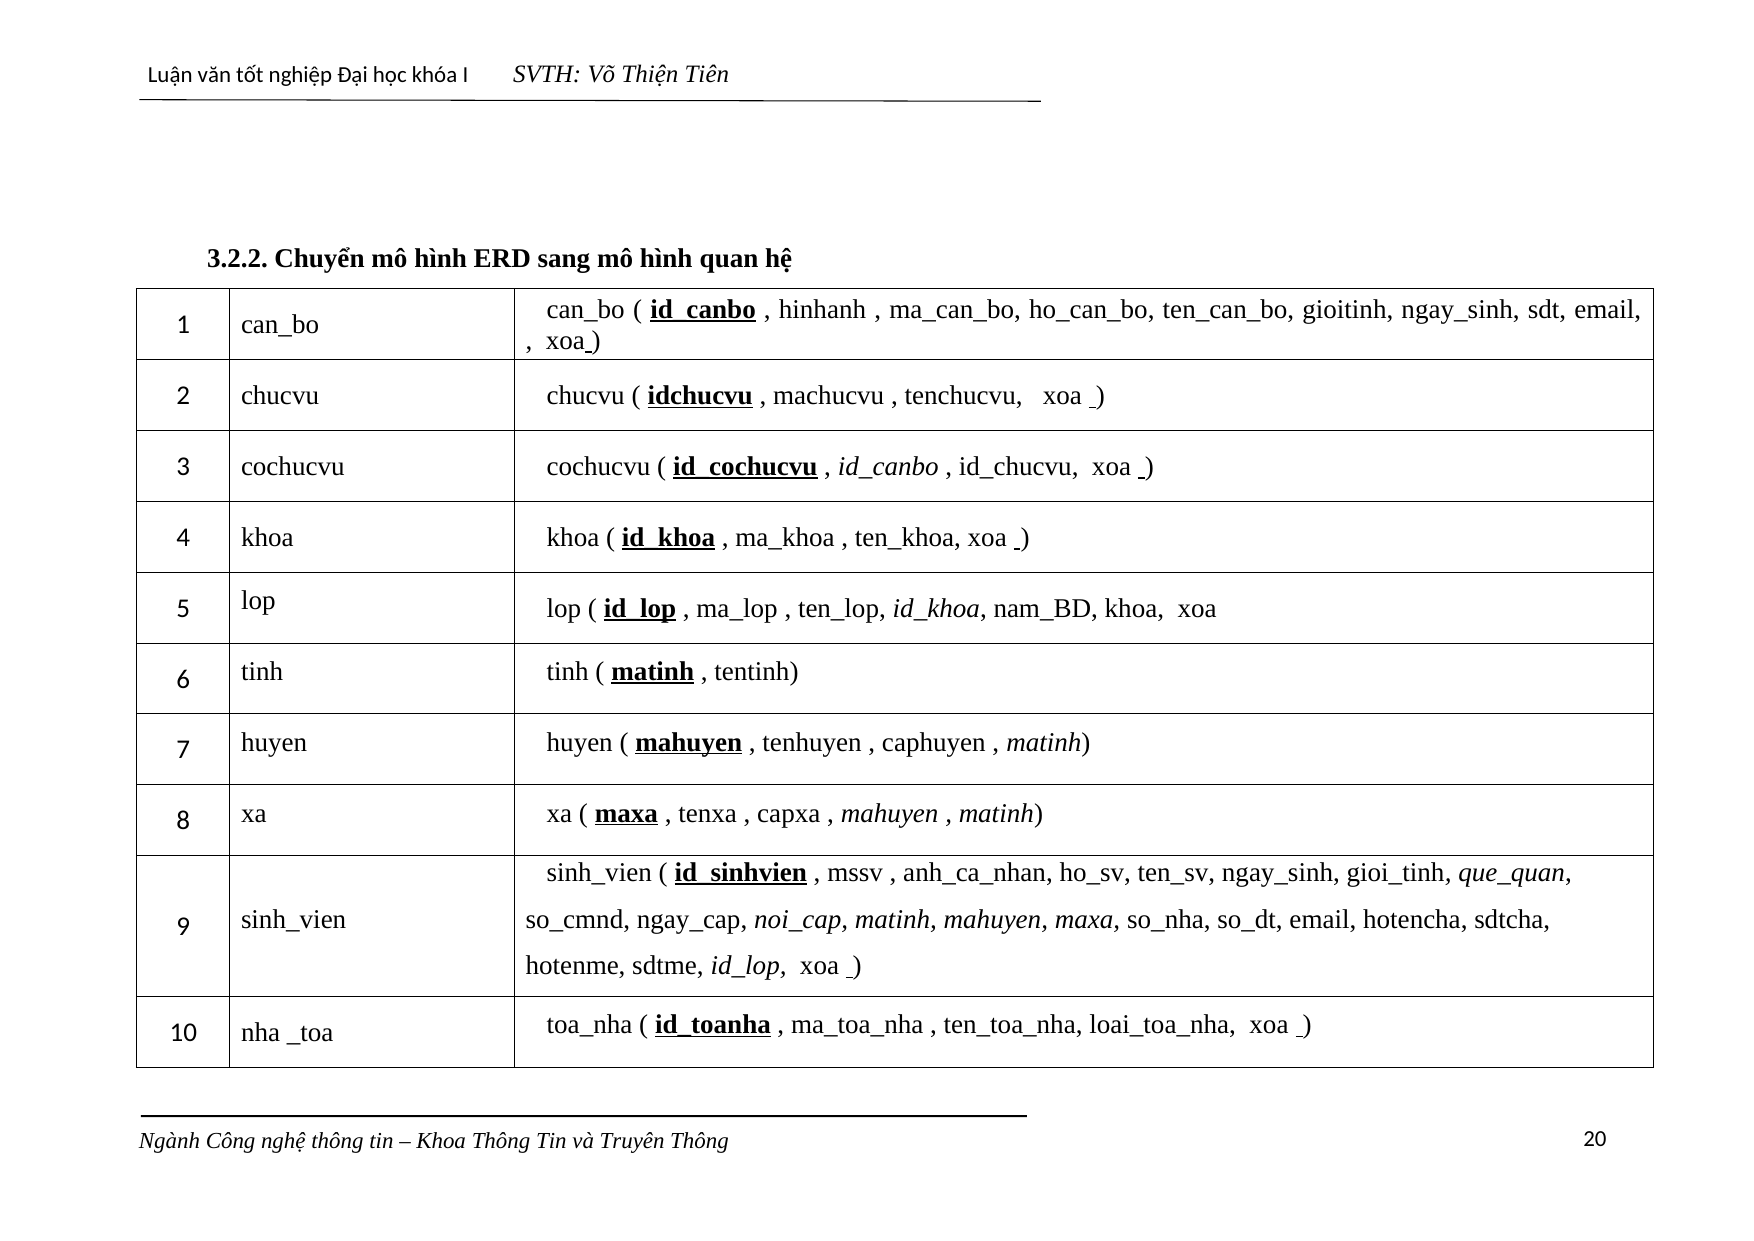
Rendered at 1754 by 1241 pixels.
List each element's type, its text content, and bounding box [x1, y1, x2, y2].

table_cell 6 [137, 644, 229, 713]
table_cell cochucvu [230, 431, 514, 501]
table_cell tinh [230, 644, 514, 713]
table_cell sinh_vien [230, 856, 514, 996]
table_cell 2 [137, 360, 229, 430]
table_cell huyen ( mahuyen , tenhuyen , caphuyen , matinh) [515, 714, 1653, 784]
table_cell xa [230, 785, 514, 855]
table_cell lop ( id_lop , ma_lop , ten_lop, id_khoa, nam_BD, khoa, xoa [515, 573, 1653, 642]
table_cell huyen [230, 714, 514, 784]
table_cell khoa [230, 502, 514, 572]
table_cell 4 [137, 502, 229, 572]
table_cell sinh_vien ( id_sinhvien , mssv , anh_ca_nhan, ho_sv, ten_sv, ngay_sinh, gioi_tinh, que_quan, so_cmnd, ngay_cap, noi_cap, matinh, mahuyen, maxa, so_nha, so_dt, email, hotencha, sdtcha, hotenme, sdtme, id_lop, xoa ) [515, 856, 1653, 996]
table_cell 8 [137, 785, 229, 855]
table_header 1 [137, 289, 229, 359]
table_cell 9 [137, 856, 229, 996]
table_cell nha _toa [230, 997, 514, 1067]
table_cell 3 [137, 431, 229, 501]
table_cell cochucvu ( id_cochucvu , id_canbo , id_chucvu, xoa ) [515, 431, 1653, 501]
table_cell tinh ( matinh , tentinh) [515, 644, 1653, 713]
table_header can_bo [230, 289, 514, 359]
table_cell khoa ( id_khoa , ma_khoa , ten_khoa, xoa ) [515, 502, 1653, 572]
table_cell toa_nha ( id_toanha , ma_toa_nha , ten_toa_nha, loai_toa_nha, xoa ) [515, 997, 1653, 1067]
table_cell chucvu [230, 360, 514, 430]
text Chuyển mô hình ERD sang mô hình quan hệ [207, 242, 1606, 273]
table_cell 10 [137, 997, 229, 1067]
table_cell lop [230, 573, 514, 642]
table_cell chucvu ( idchucvu , machucvu , tenchucvu, xoa ) [515, 360, 1653, 430]
table_cell xa ( maxa , tenxa , capxa , mahuyen , matinh) [515, 785, 1653, 855]
table_header can_bo ( id_canbo , hinhanh , ma_can_bo, ho_can_bo, ten_can_bo, gioitinh, ngay_sinh, sdt, email, , xoa ) [515, 289, 1653, 359]
table_cell 5 [137, 573, 229, 642]
table_cell 7 [137, 714, 229, 784]
